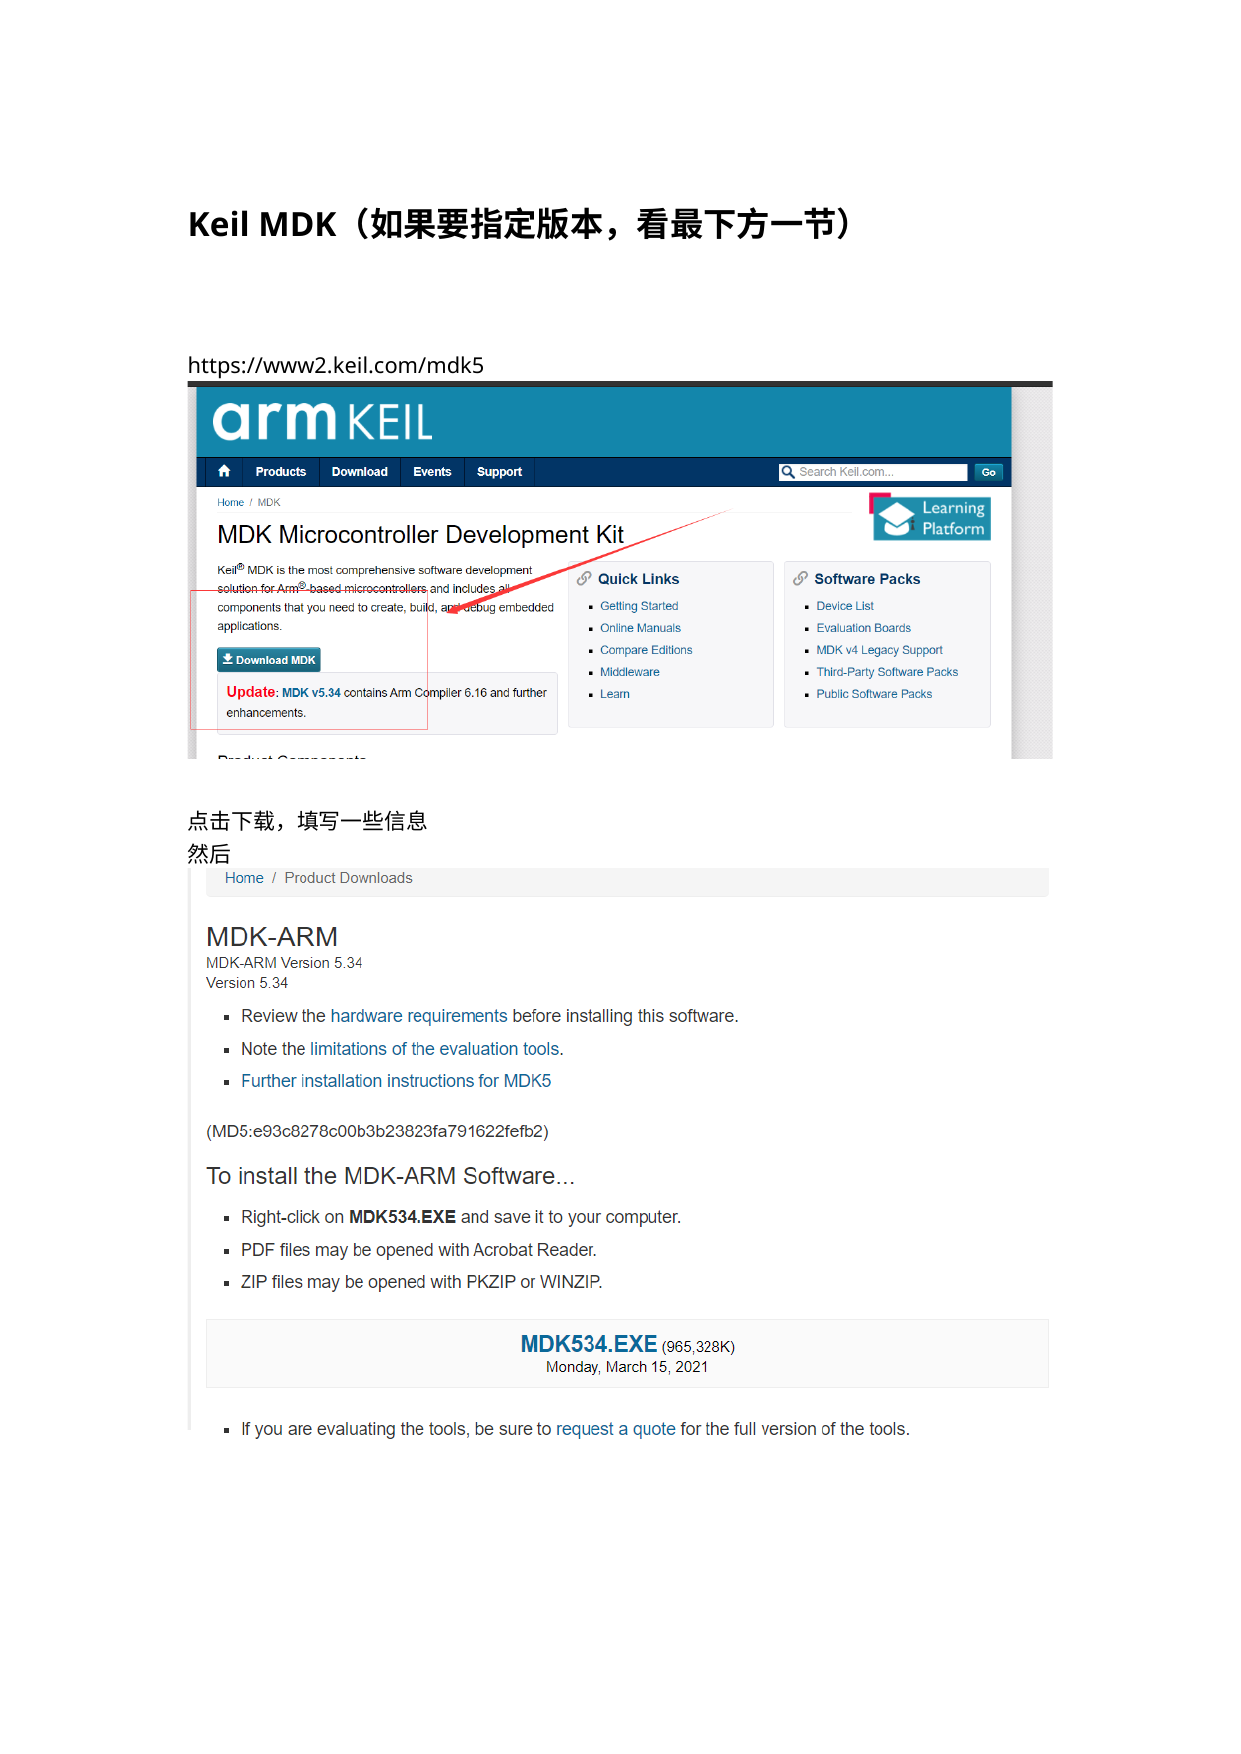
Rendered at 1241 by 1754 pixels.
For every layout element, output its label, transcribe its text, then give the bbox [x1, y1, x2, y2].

picture [187, 868, 1053, 1458]
subtitle Keil MDK（如果要指定版本，看最下方一节） [187, 189, 1053, 254]
picture [187, 381, 1053, 759]
text 点击下载，填写一些信息 [187, 804, 1053, 836]
text 然后 [187, 836, 1053, 868]
text https://www2.keil.com/mdk5 [187, 349, 1053, 381]
